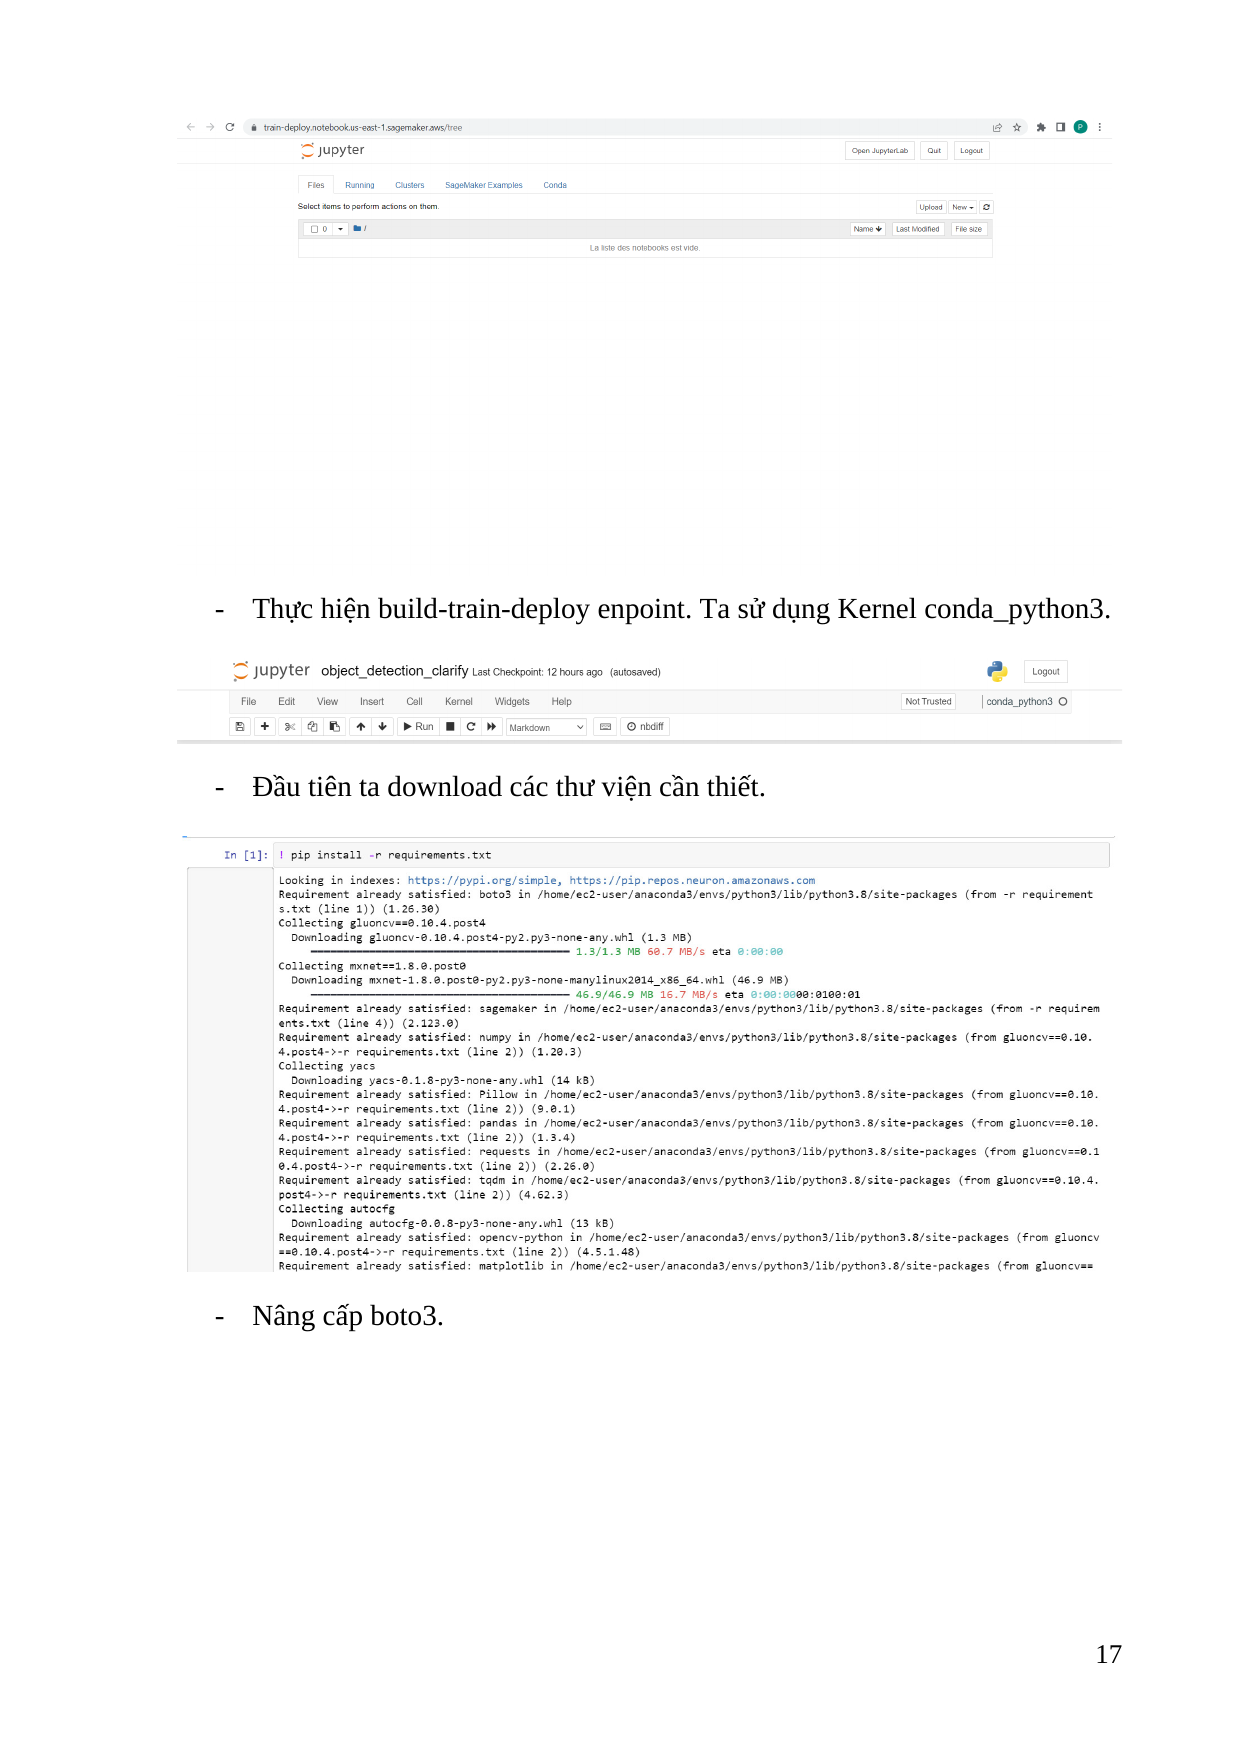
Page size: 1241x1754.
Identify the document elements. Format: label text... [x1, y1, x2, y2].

list Nâng cấp boto3. [214, 1298, 1122, 1331]
picture [177, 836, 1123, 1272]
list Đầu tiên ta download các thư viện cần thiết. [214, 769, 1122, 803]
picture [177, 118, 1113, 576]
list Thực hiện build-train-deploy enpoint. Ta sử dụng Kernel conda_python3. [214, 591, 1122, 624]
picture [177, 658, 1123, 744]
